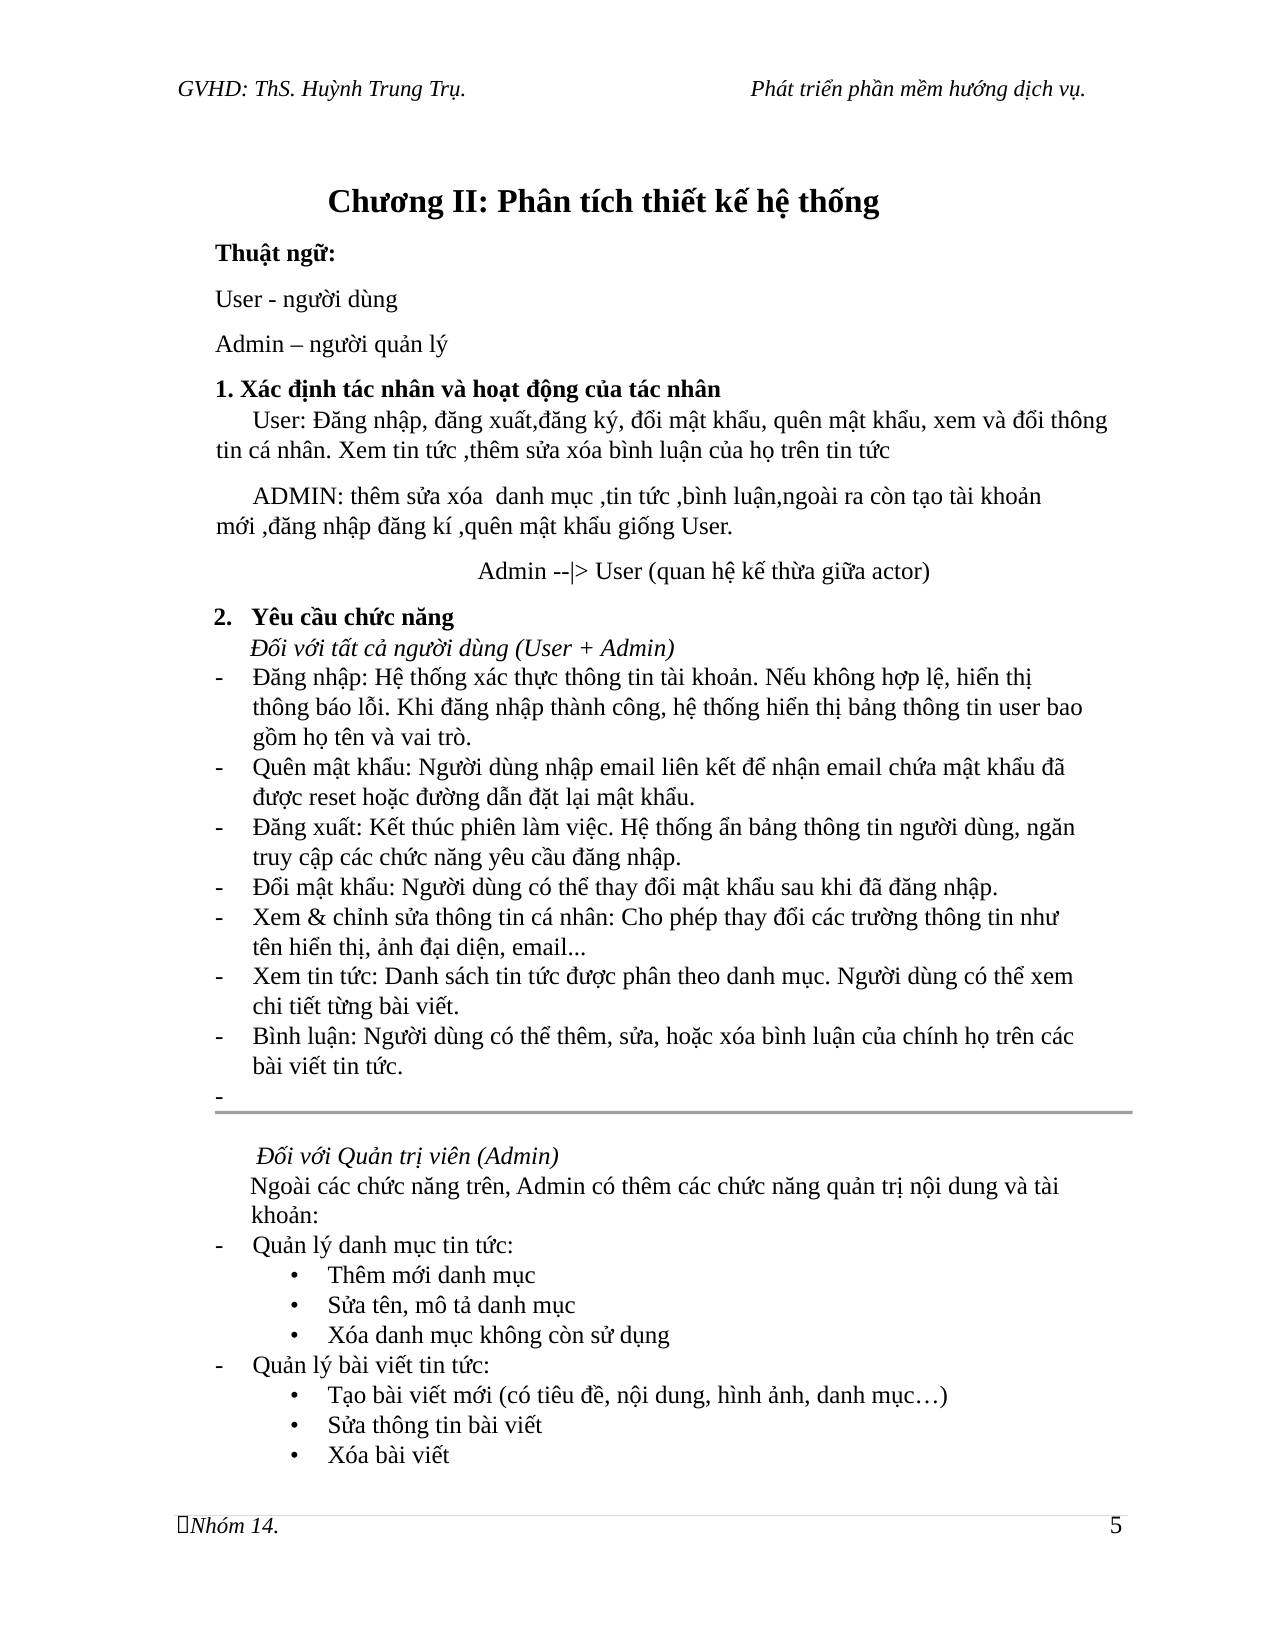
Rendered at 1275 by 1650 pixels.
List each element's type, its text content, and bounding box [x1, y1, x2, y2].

list Đối với tất cả người dùng (User + Admin) [250, 633, 1084, 661]
list Quên mật khẩu: Người dùng nhập email liên kết để nhận email chứa mật khẩu đã được reset hoặc đường dẫn đặt lại mật khẩu. [215, 752, 1084, 811]
text ADMIN: thêm sửa xóa danh mục ,tin tức ,bình luận,ngoài ra còn tạo tài khoản mới ,đăng nhập đăng kí ,quên mật khẩu giống User. [216, 481, 1079, 539]
list Đối với Quản trị viên (Admin) [250, 1141, 1084, 1169]
list Đổi mật khẩu: Người dùng có thể thay đổi mật khẩu sau khi đã đăng nhập. [215, 872, 1084, 901]
text User - người dùng [215, 284, 1130, 312]
text Admin --|> User (quan hệ kế thừa giữa actor) [441, 556, 1079, 585]
text Thuật ngữ: [215, 238, 925, 267]
text Admin – người quản lý [215, 329, 1130, 358]
list Quản lý danh mục tin tức: [215, 1231, 1084, 1259]
text User: Đăng nhập, đăng xuất,đăng ký, đổi mật khẩu, quên mật khẩu, xem và đổi thông tin cá nhân. Xem tin tức ,thêm sửa xóa bình luận của họ trên tin tức [216, 406, 1130, 464]
list Sửa tên, mô tả danh mục [290, 1290, 1084, 1319]
list Ngoài các chức năng trên, Admin có thêm các chức năng quản trị nội dung và tài khoản: [250, 1171, 1084, 1229]
list Đăng nhập: Hệ thống xác thực thông tin tài khoản. Nếu không hợp lệ, hiển thị thông báo lỗi. Khi đăng nhập thành công, hệ thống hiển thị bảng thông tin user bao gồm họ tên và vai trò. [215, 662, 1084, 751]
subtitle Yêu cầu chức năng [213, 602, 903, 630]
list Xem tin tức: Danh sách tin tức được phân theo danh mục. Người dùng có thể xem chi tiết từng bài viết. [215, 961, 1084, 1020]
list Bình luận: Người dùng có thể thêm, sửa, hoặc xóa bình luận của chính họ trên các bài viết tin tức. [215, 1021, 1084, 1080]
list Quản lý bài viết tin tức: [215, 1350, 1084, 1379]
subtitle Chương II: Phân tích thiết kế hệ thống [290, 181, 925, 220]
list Xóa danh mục không còn sử dụng [290, 1320, 1084, 1349]
subtitle 1. Xác định tác nhân và hoạt động của tác nhân [215, 374, 903, 403]
list Xóa bài viết [290, 1440, 1084, 1468]
list Sửa thông tin bài viết [290, 1410, 1084, 1439]
list Xem & chỉnh sửa thông tin cá nhân: Cho phép thay đổi các trường thông tin như tên hiển thị, ảnh đại diện, email... [215, 902, 1084, 960]
list Đăng xuất: Kết thúc phiên làm việc. Hệ thống ẩn bảng thông tin người dùng, ngăn truy cập các chức năng yêu cầu đăng nhập. [215, 812, 1084, 871]
list Tạo bài viết mới (có tiêu đề, nội dung, hình ảnh, danh mục…) [290, 1380, 1084, 1409]
list Thêm mới danh mục [290, 1260, 1084, 1289]
